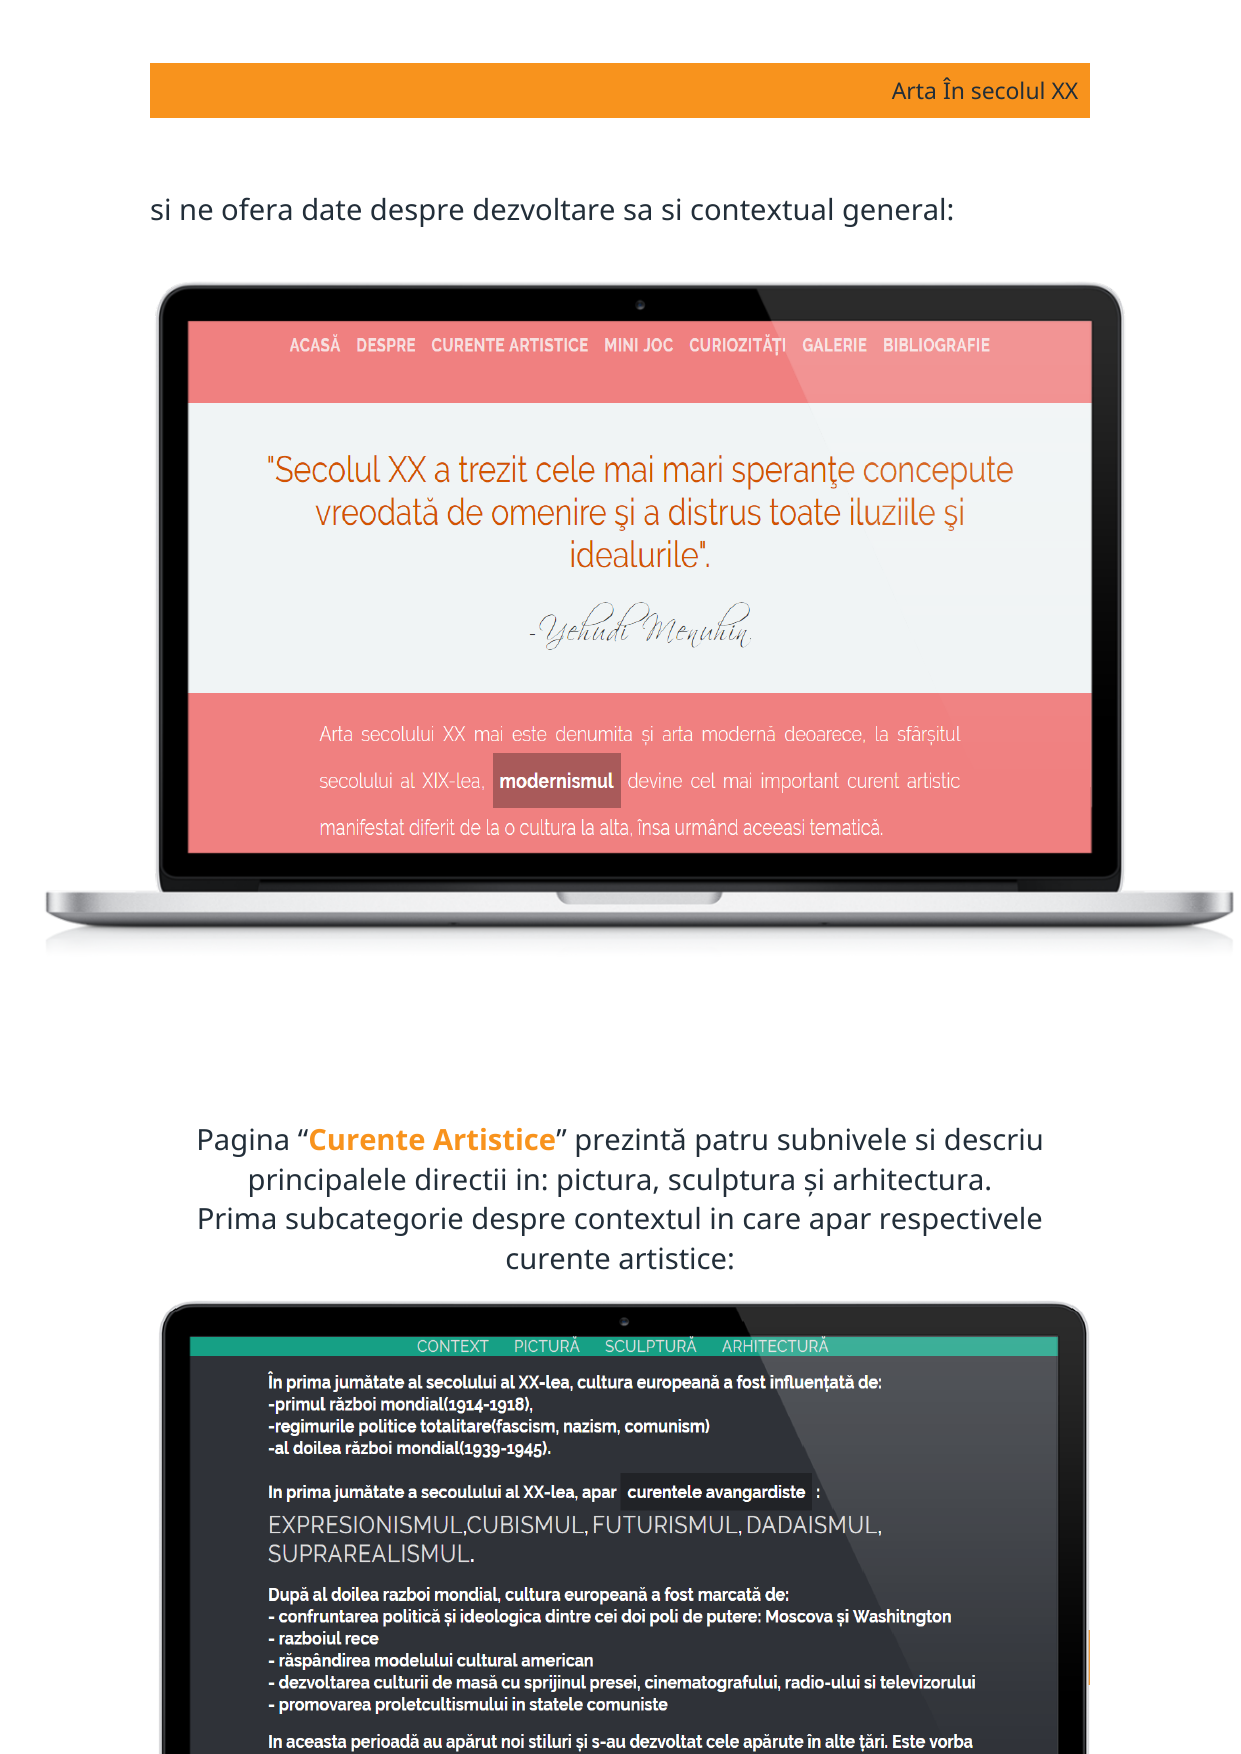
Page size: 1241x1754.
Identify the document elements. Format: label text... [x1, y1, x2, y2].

text si ne ofera date despre dezvoltare sa si contextual general: [150, 190, 1090, 229]
picture [27, 1280, 1222, 1754]
text Prima subcategorie despre contextul in care apar respectivele curente artistice: [150, 1199, 1090, 1278]
picture [18, 259, 1241, 961]
text Pagina “Curente Artistice” prezintă patru subnivele si descriu principalele directii in: pictura, sculptura și arhitectura. [150, 1119, 1090, 1199]
